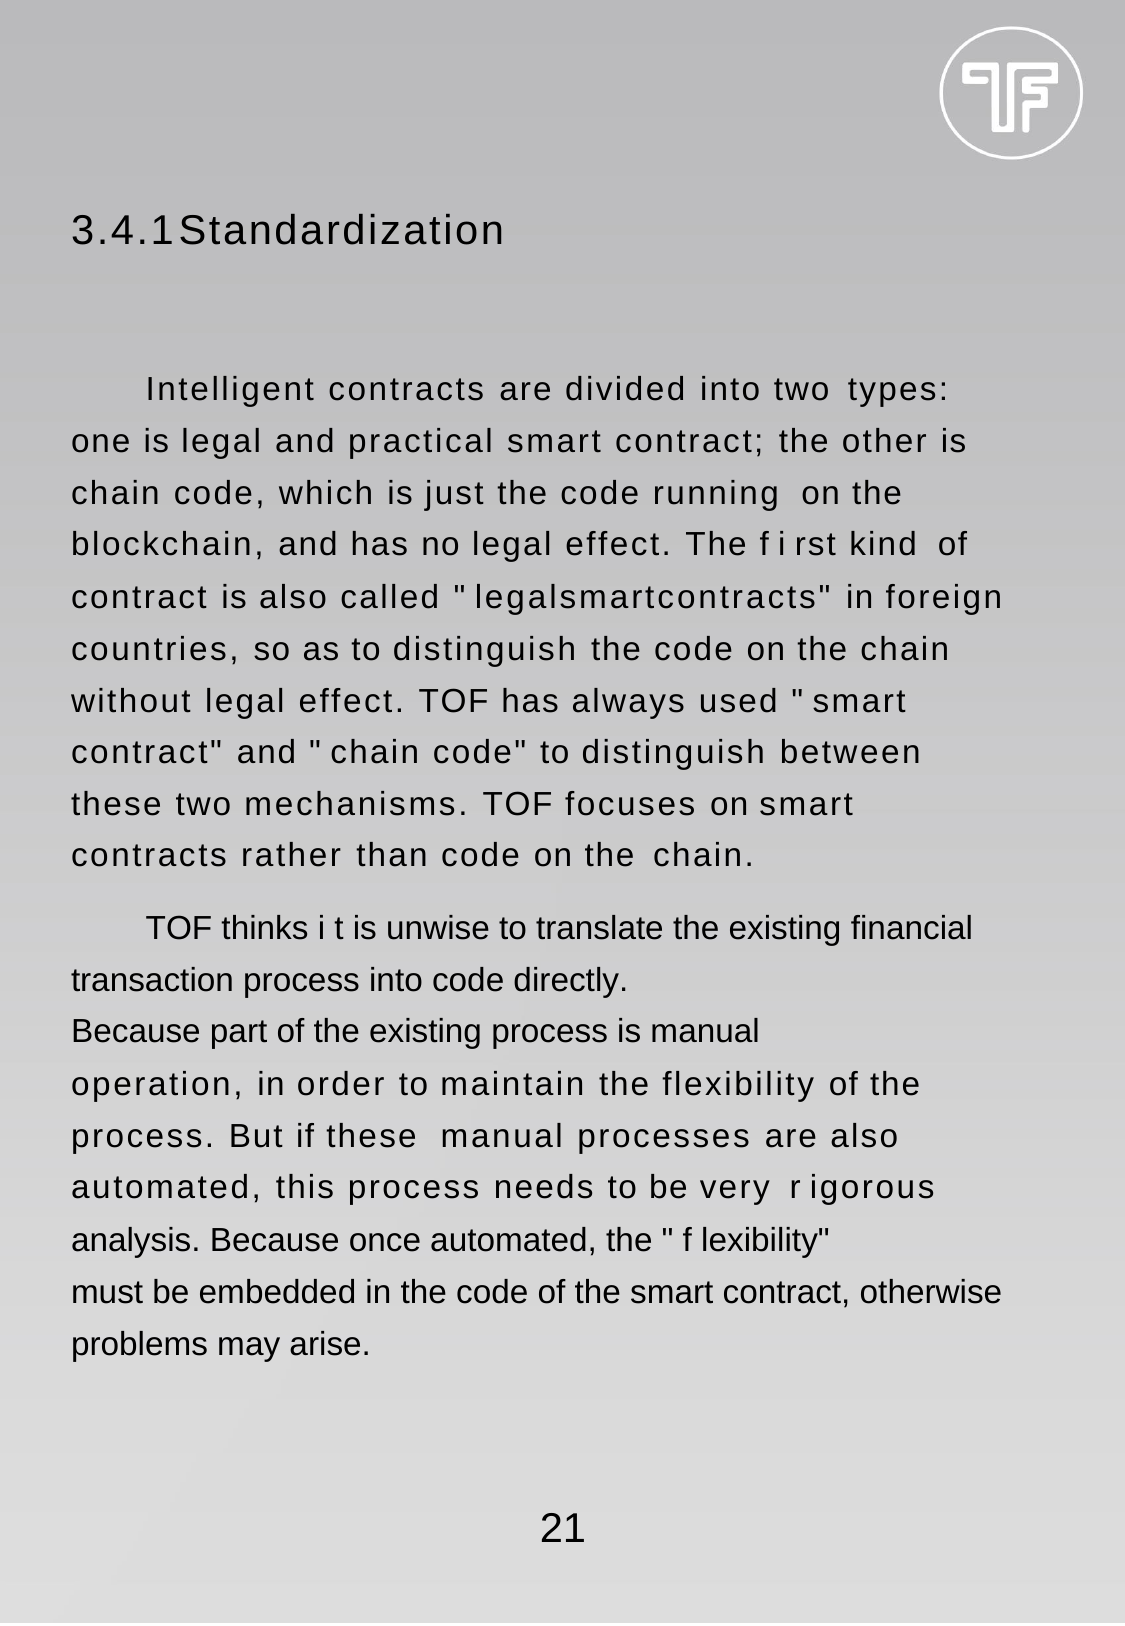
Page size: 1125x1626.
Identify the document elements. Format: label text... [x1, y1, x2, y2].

text blockchain, and has no legal effect. The f i rst kind of [71, 525, 1100, 563]
text analysis. Because once automated, the " f lexibility" [71, 1219, 1100, 1258]
text TOF thinks i t is unwise to translate the existing financial transaction process into code directly. [71, 908, 1100, 998]
text Because part of the existing process is manual [71, 1012, 1100, 1050]
picture [0, 0, 1125, 1623]
list Standardization [71, 205, 1100, 253]
text Intelligent contracts are divided into two types: [145, 369, 1100, 407]
text operation, in order to maintain the flexibility of the process. But if these manual processes are also [71, 1064, 1030, 1154]
subtitle 21 [86, 1503, 1039, 1551]
text contract" and " chain code" to distinguish between these two mechanisms. TOF focuses on smart [71, 733, 933, 823]
text contracts rather than code on the chain. [71, 836, 1100, 874]
text contract is also called " legalsmartcontracts" in foreign countries, so as to distinguish the code on the chain without legal effect. TOF has always used " smart [71, 577, 1030, 719]
text one is legal and practical smart contract; the other is chain code, which is just the code running on the [71, 421, 1030, 512]
text must be embedded in the code of the smart contract, otherwise problems may arise. [71, 1272, 1100, 1362]
text automated, this process needs to be very r igorous [71, 1167, 1100, 1206]
